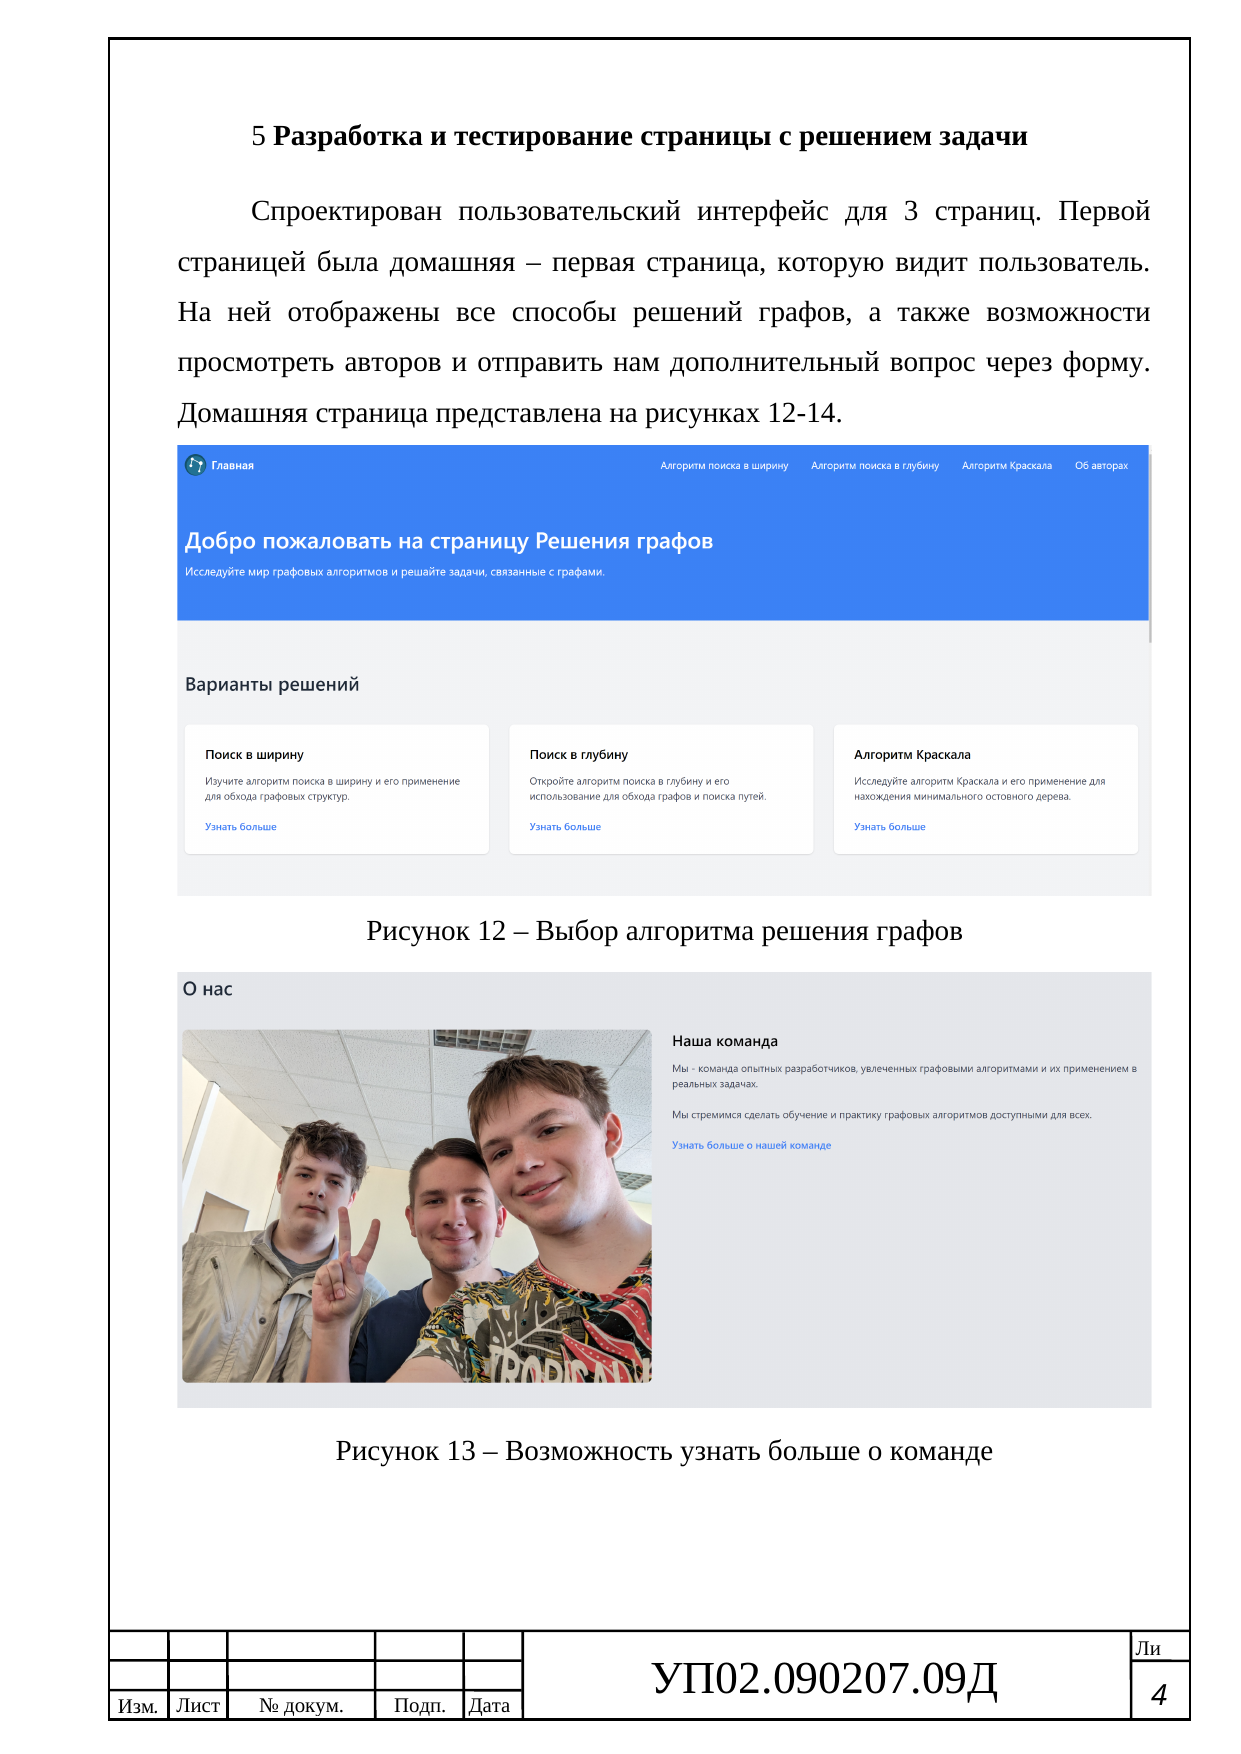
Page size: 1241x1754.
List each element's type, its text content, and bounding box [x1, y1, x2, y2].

text Рисунок 12 – Выбор алгоритма решения графов [177, 913, 1152, 946]
picture [177, 972, 1152, 1408]
text Спроектирован пользовательский интерфейс для 3 страниц. Первой страницей была домашняя – первая страница, которую видит пользователь. На ней отображены все способы решений графов, а также возможности просмотреть авторов и отправить нам дополнительный вопрос через форму. Домашняя страница представлена на рисунках 12-14. [177, 193, 1152, 428]
text Разработка и тестирование страницы с решением задачи [177, 118, 1152, 152]
text Рисунок 13 – Возможность узнать больше о команде [177, 1433, 1152, 1467]
picture [177, 445, 1152, 896]
